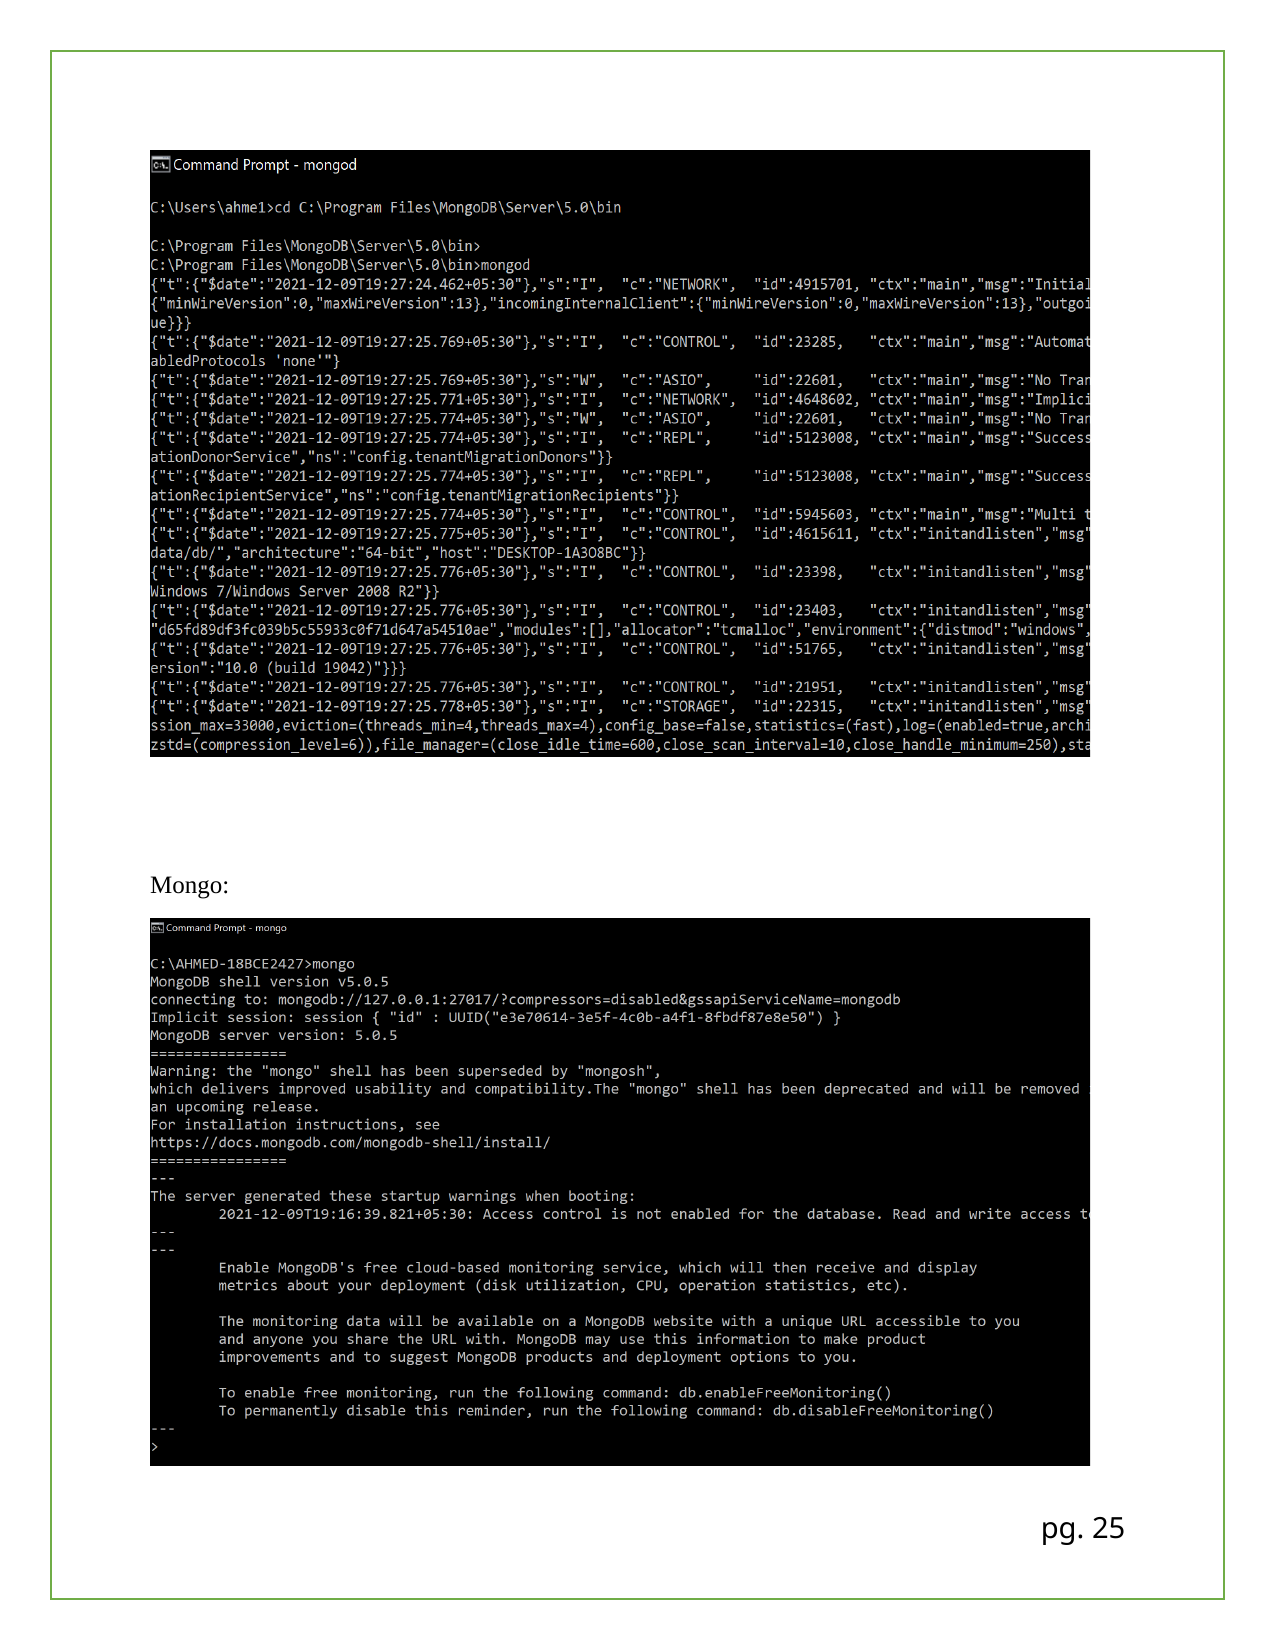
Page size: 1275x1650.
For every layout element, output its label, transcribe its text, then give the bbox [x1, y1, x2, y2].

picture [150, 150, 1091, 757]
text Mongo: [150, 871, 1125, 899]
picture [150, 918, 1091, 1466]
